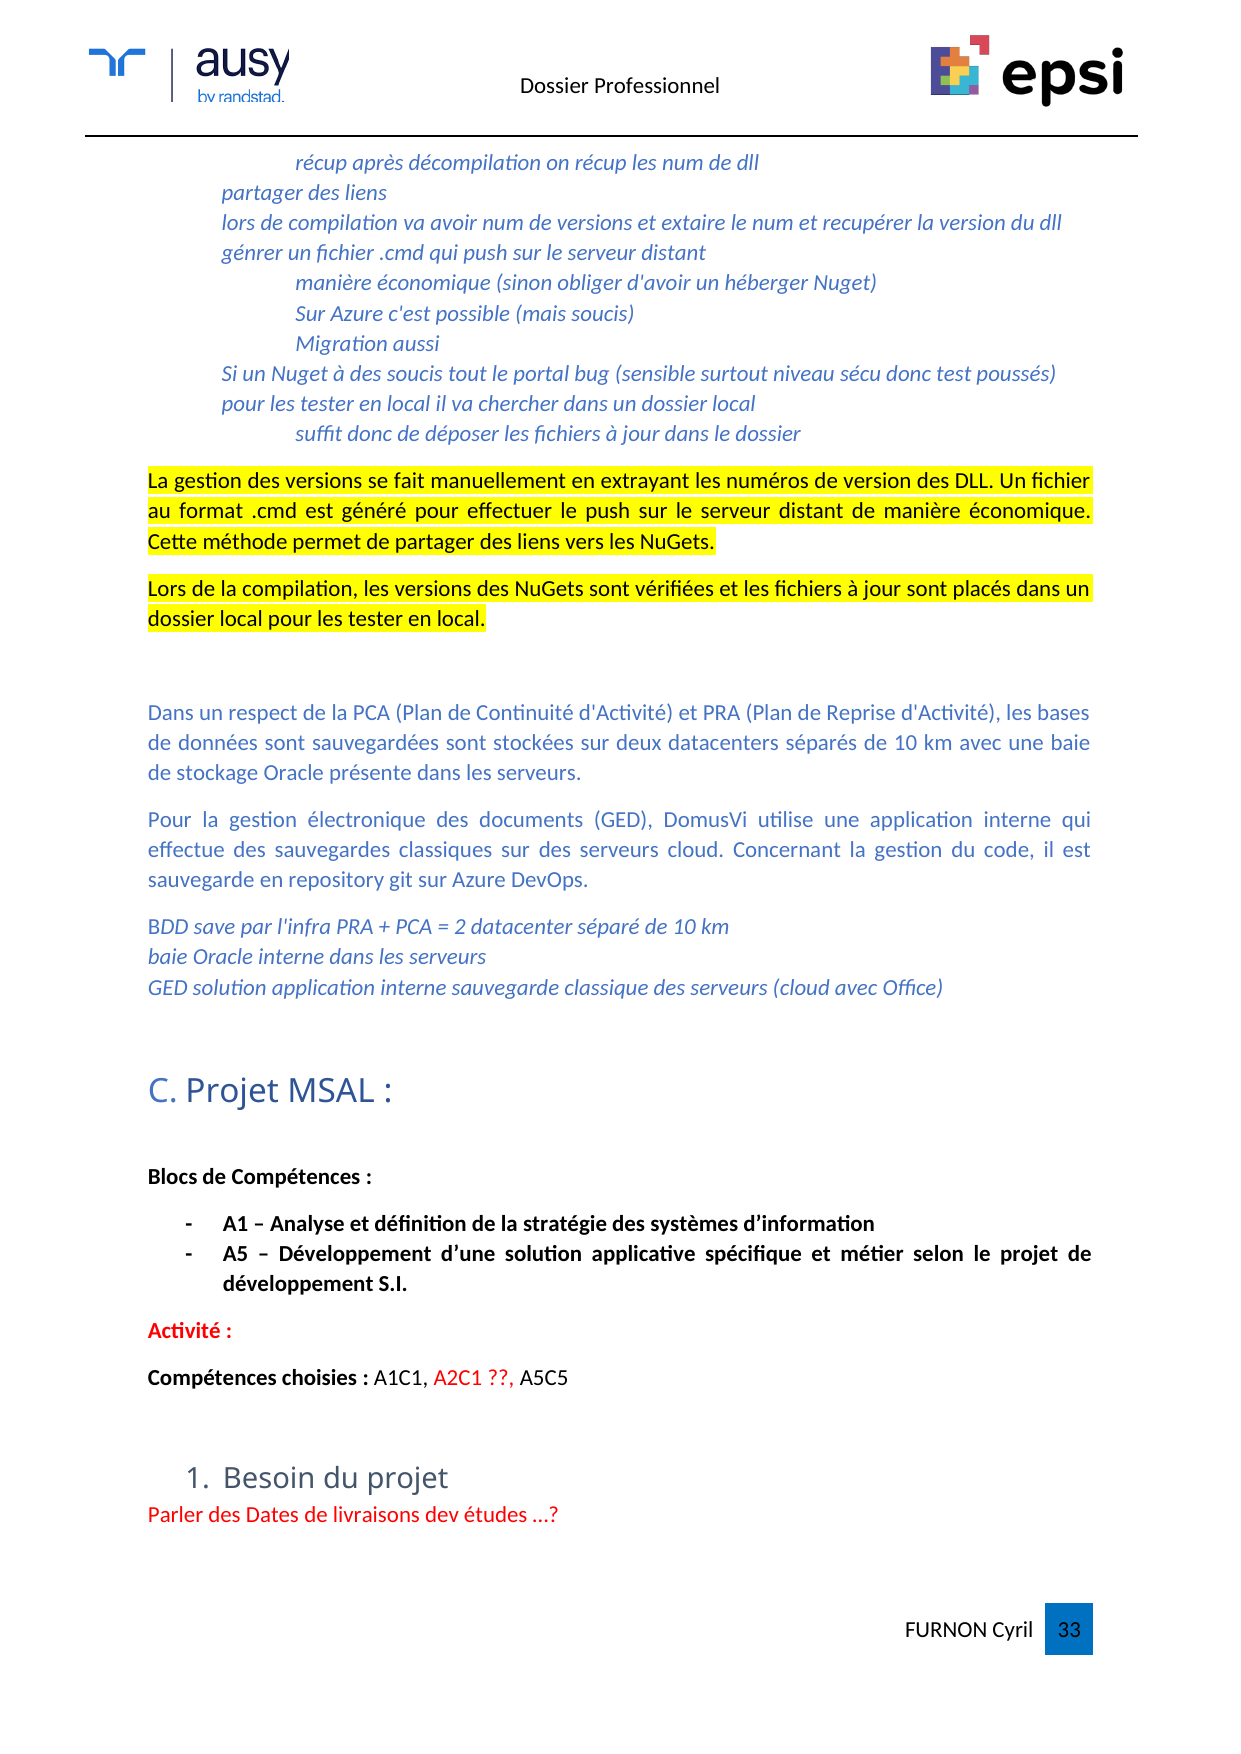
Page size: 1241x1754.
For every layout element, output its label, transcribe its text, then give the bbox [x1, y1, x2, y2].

list A1 – Analyse et définition de la stratégie des systèmes d’information [185, 1209, 1093, 1237]
text BDD save par l'infra PRA + PCA = 2 datacenter séparé de 10 km baie Oracle interne dans les serveurs GED solution application interne sauvegarde classique des serveurs (cloud avec Office) [148, 912, 1093, 1001]
text Pour la gestion électronique des documents (GED), DomusVi utilise une application interne qui effectue des sauvegardes classiques sur des serveurs cloud. Concernant la gestion du code, il est sauvegarde en repository git sur Azure DevOps. [148, 805, 1093, 893]
text La gestion des versions se fait manuellement en extrayant les numéros de version des DLL. Un fichier au format .cmd est généré pour effectuer le push sur le serveur distant de manière économique. Cette méthode permet de partager des liens vers les NuGets. [148, 524, 1093, 555]
text Dans un respect de la PCA (Plan de Continuité d'Activité) et PRA (Plan de Reprise d'Activité), les bases de données sont sauvegardées sont stockées sur deux datacenters séparés de 10 km avec une baie de stockage Oracle présente dans les serveurs. [148, 698, 1093, 786]
text Parler des Dates de livraisons dev études …? [148, 1500, 1093, 1528]
subtitle Projet MSAL : [148, 1066, 1093, 1112]
text Lors de la compilation, les versions des NuGets sont vérifiées et les fichiers à jour sont placés dans un dossier local pour les tester en local. [148, 602, 1093, 632]
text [148, 148, 1093, 447]
picture [88, 48, 289, 102]
list A5 – Développement d’une solution applicative spécifique et métier selon le projet de développement S.I. [185, 1239, 1093, 1297]
text Activité : [148, 1316, 1093, 1344]
text Compétences choisies : A1C1, A2C1 ??, A5C5 [148, 1363, 1093, 1391]
subtitle Besoin du projet [185, 1457, 1093, 1497]
text Blocs de Compétences : [148, 1162, 1093, 1190]
